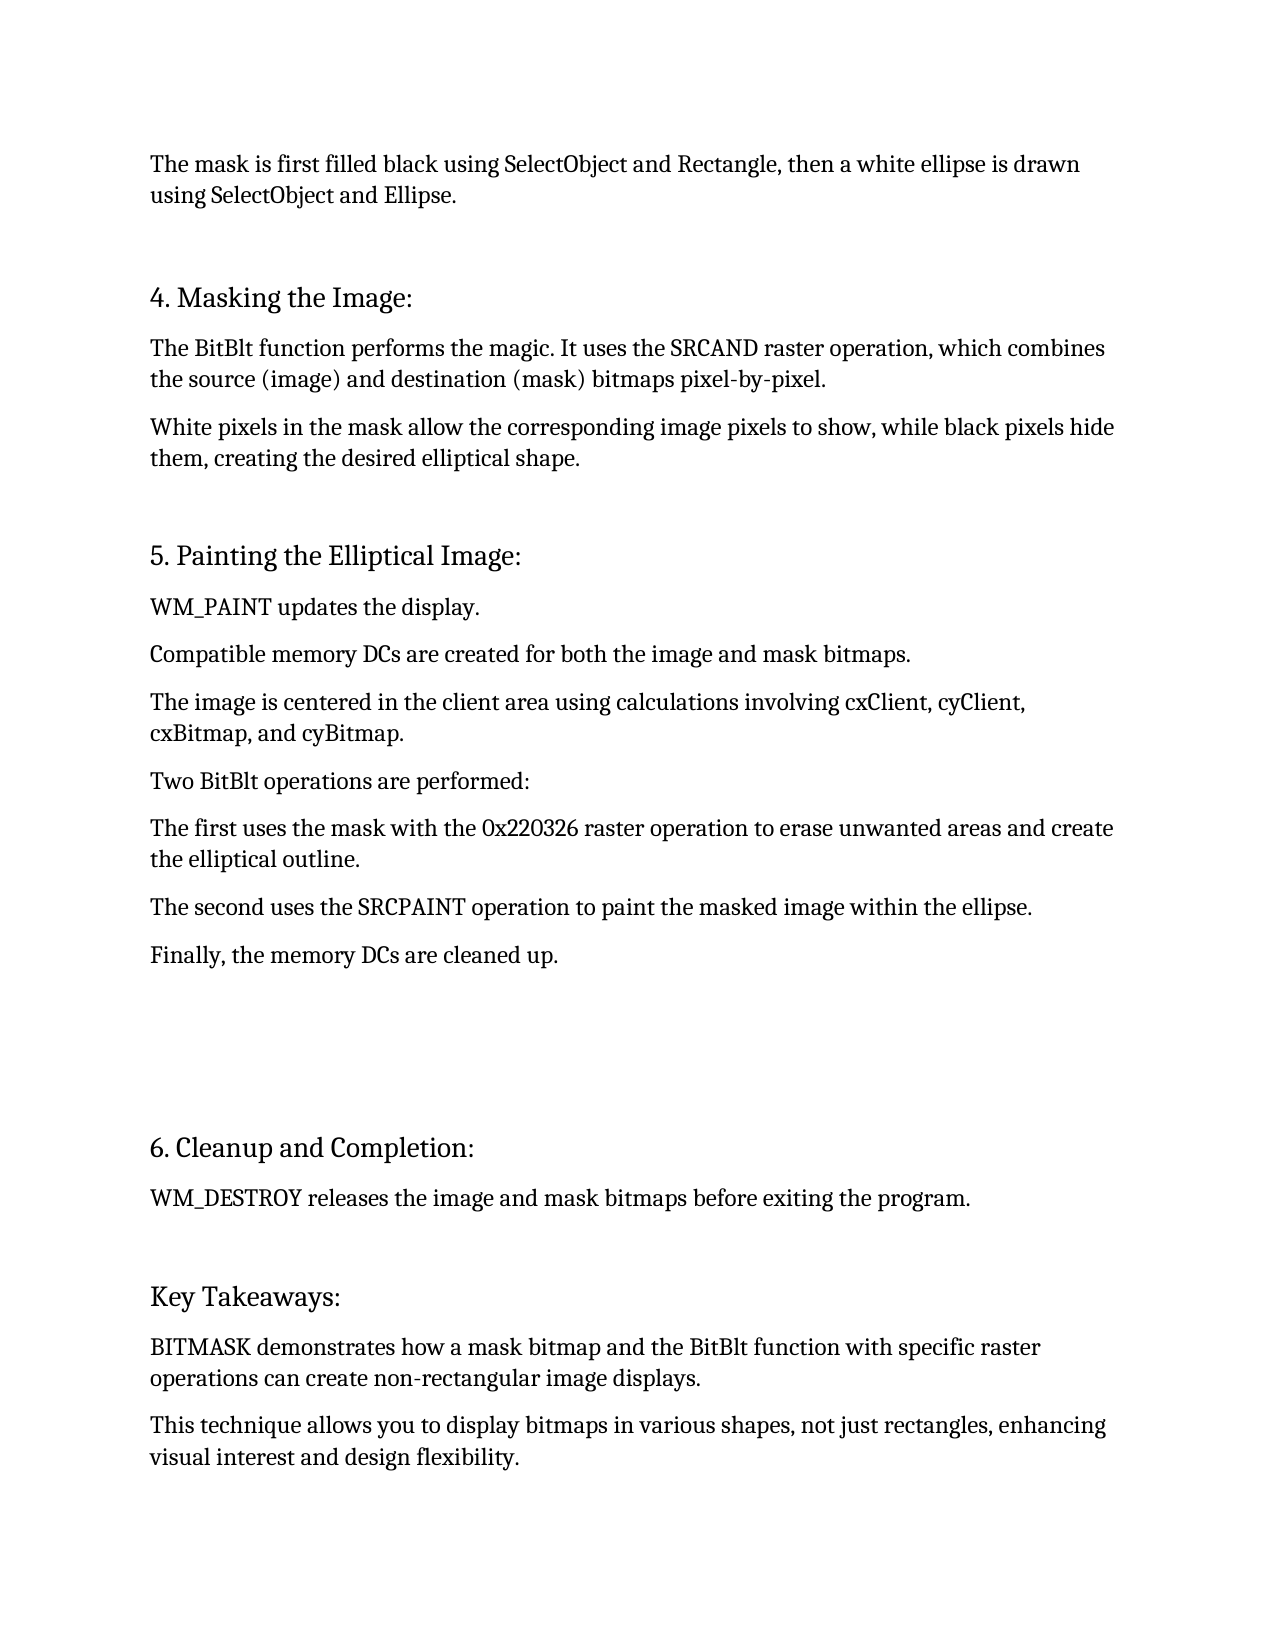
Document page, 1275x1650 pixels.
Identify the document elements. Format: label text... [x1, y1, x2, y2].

text WM_PAINT updates the display. [150, 592, 1125, 621]
text The mask is first filled black using SelectObject and Rectangle, then a white ellipse is drawn using SelectObject and Ellipse. [150, 150, 1125, 210]
text The BitBlt function performs the magic. It uses the SRCAND raster operation, which combines the source (image) and destination (mask) bitmaps pixel-by-pixel. [150, 334, 1125, 394]
text Finally, the memory DCs are cleaned up. [150, 941, 1125, 969]
text The image is centered in the client area using calculations involving cxClient, cyClient, cxBitmap, and cyBitmap. [150, 688, 1125, 748]
text 4. Masking the Image: [150, 282, 1125, 315]
text WM_DESTROY releases the image and mask bitmaps before exiting the program. [150, 1184, 1125, 1213]
text Key Takeaways: [150, 1280, 1125, 1313]
text 6. Cleanup and Completion: [150, 1132, 1125, 1165]
text BITMASK demonstrates how a mask bitmap and the BitBlt function with specific raster operations can create non-rectangular image displays. [150, 1333, 1125, 1392]
text 5. Painting the Elliptical Image: [150, 539, 1125, 573]
text This technique allows you to display bitmaps in various shapes, not just rectangles, enhancing visual interest and design flexibility. [150, 1411, 1125, 1471]
text Two BitBlt operations are performed: [150, 767, 1125, 795]
text The second uses the SRCPAINT operation to paint the masked image within the ellipse. [150, 893, 1125, 922]
text Compatible memory DCs are created for both the image and mask bitmaps. [150, 640, 1125, 669]
text White pixels in the mask allow the corresponding image pixels to show, while black pixels hide them, creating the desired elliptical shape. [150, 413, 1125, 473]
text The first uses the mask with the 0x220326 raster operation to erase unwanted areas and create the elliptical outline. [150, 814, 1125, 874]
